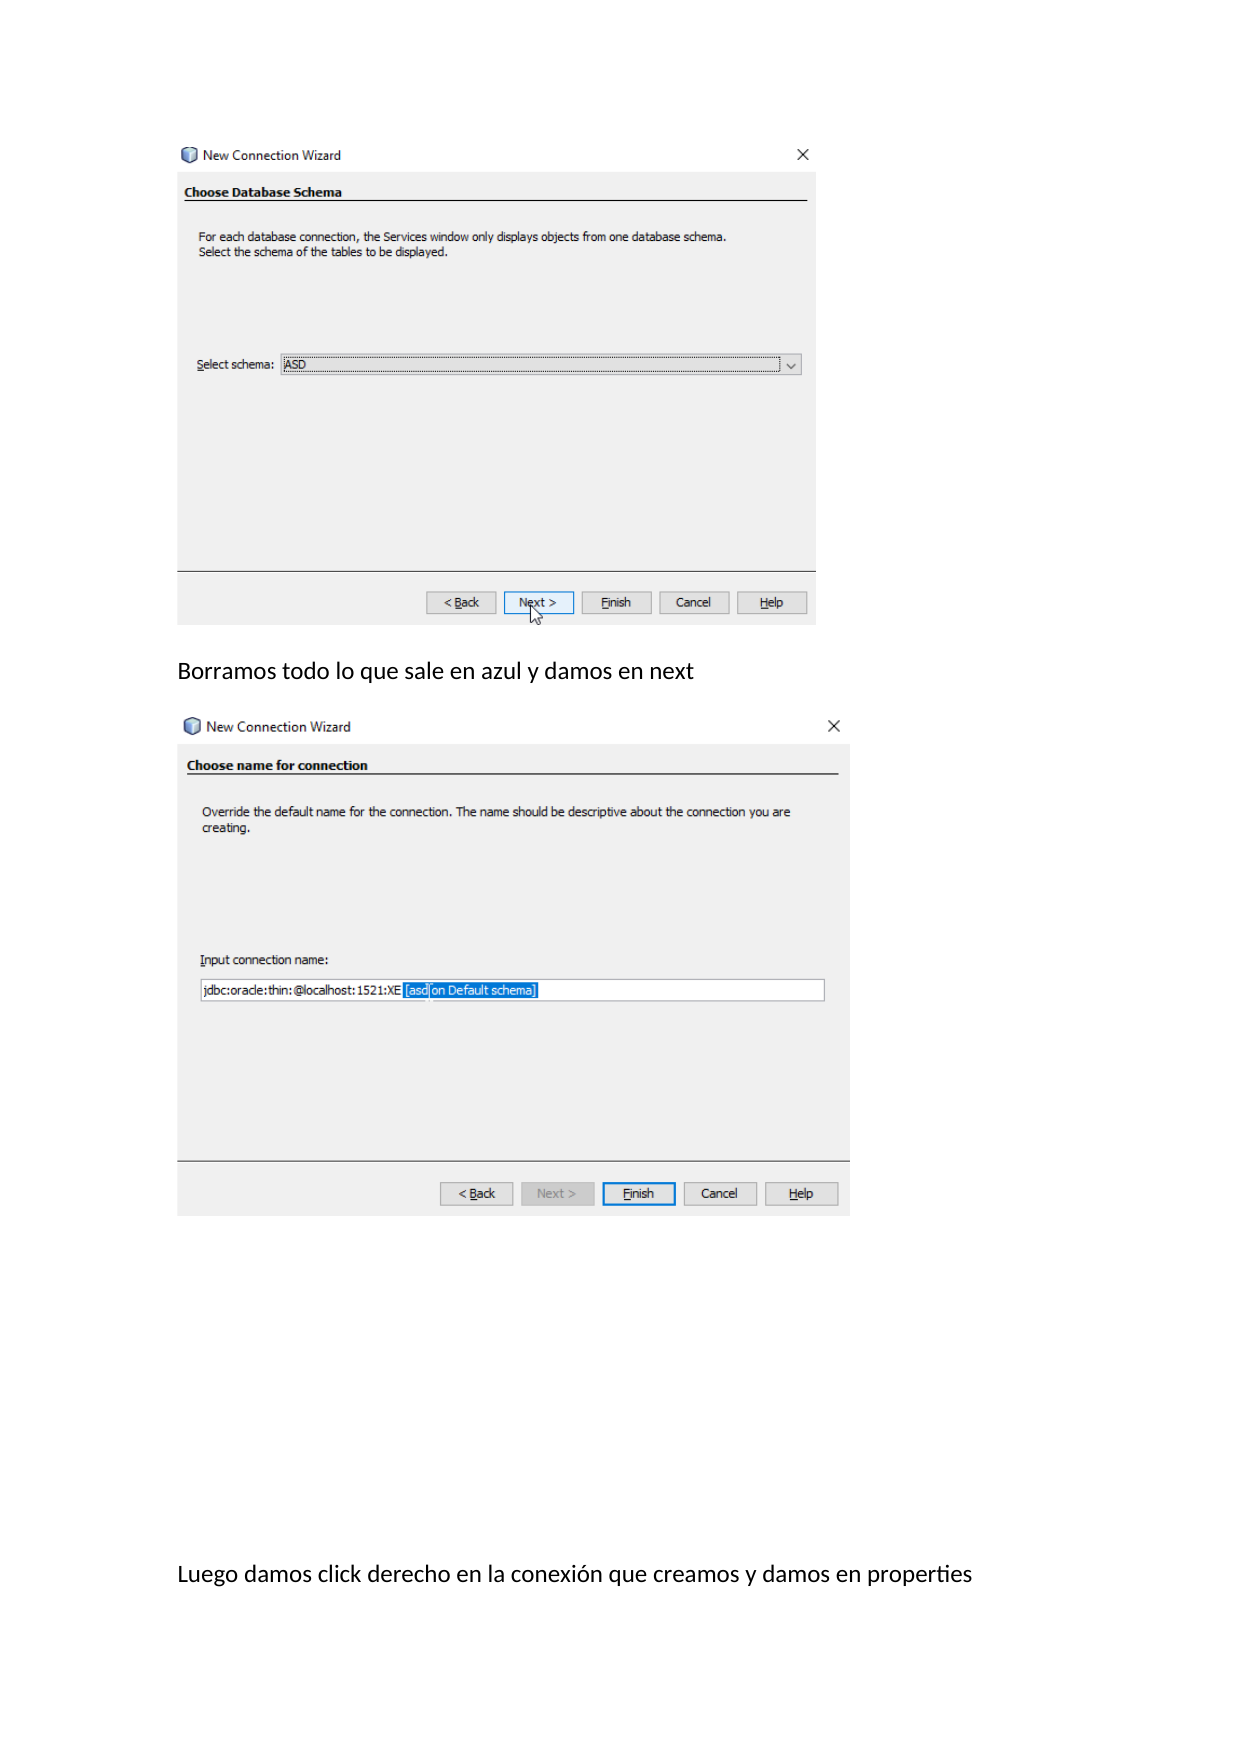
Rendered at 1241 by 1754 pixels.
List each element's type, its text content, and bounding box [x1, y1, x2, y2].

picture [177, 717, 850, 1216]
text Luego damos click derecho en la conexión que creamos y damos en properties [177, 1558, 1063, 1589]
text Borramos todo lo que sale en azul y damos en next [177, 655, 1063, 686]
picture [177, 147, 816, 625]
